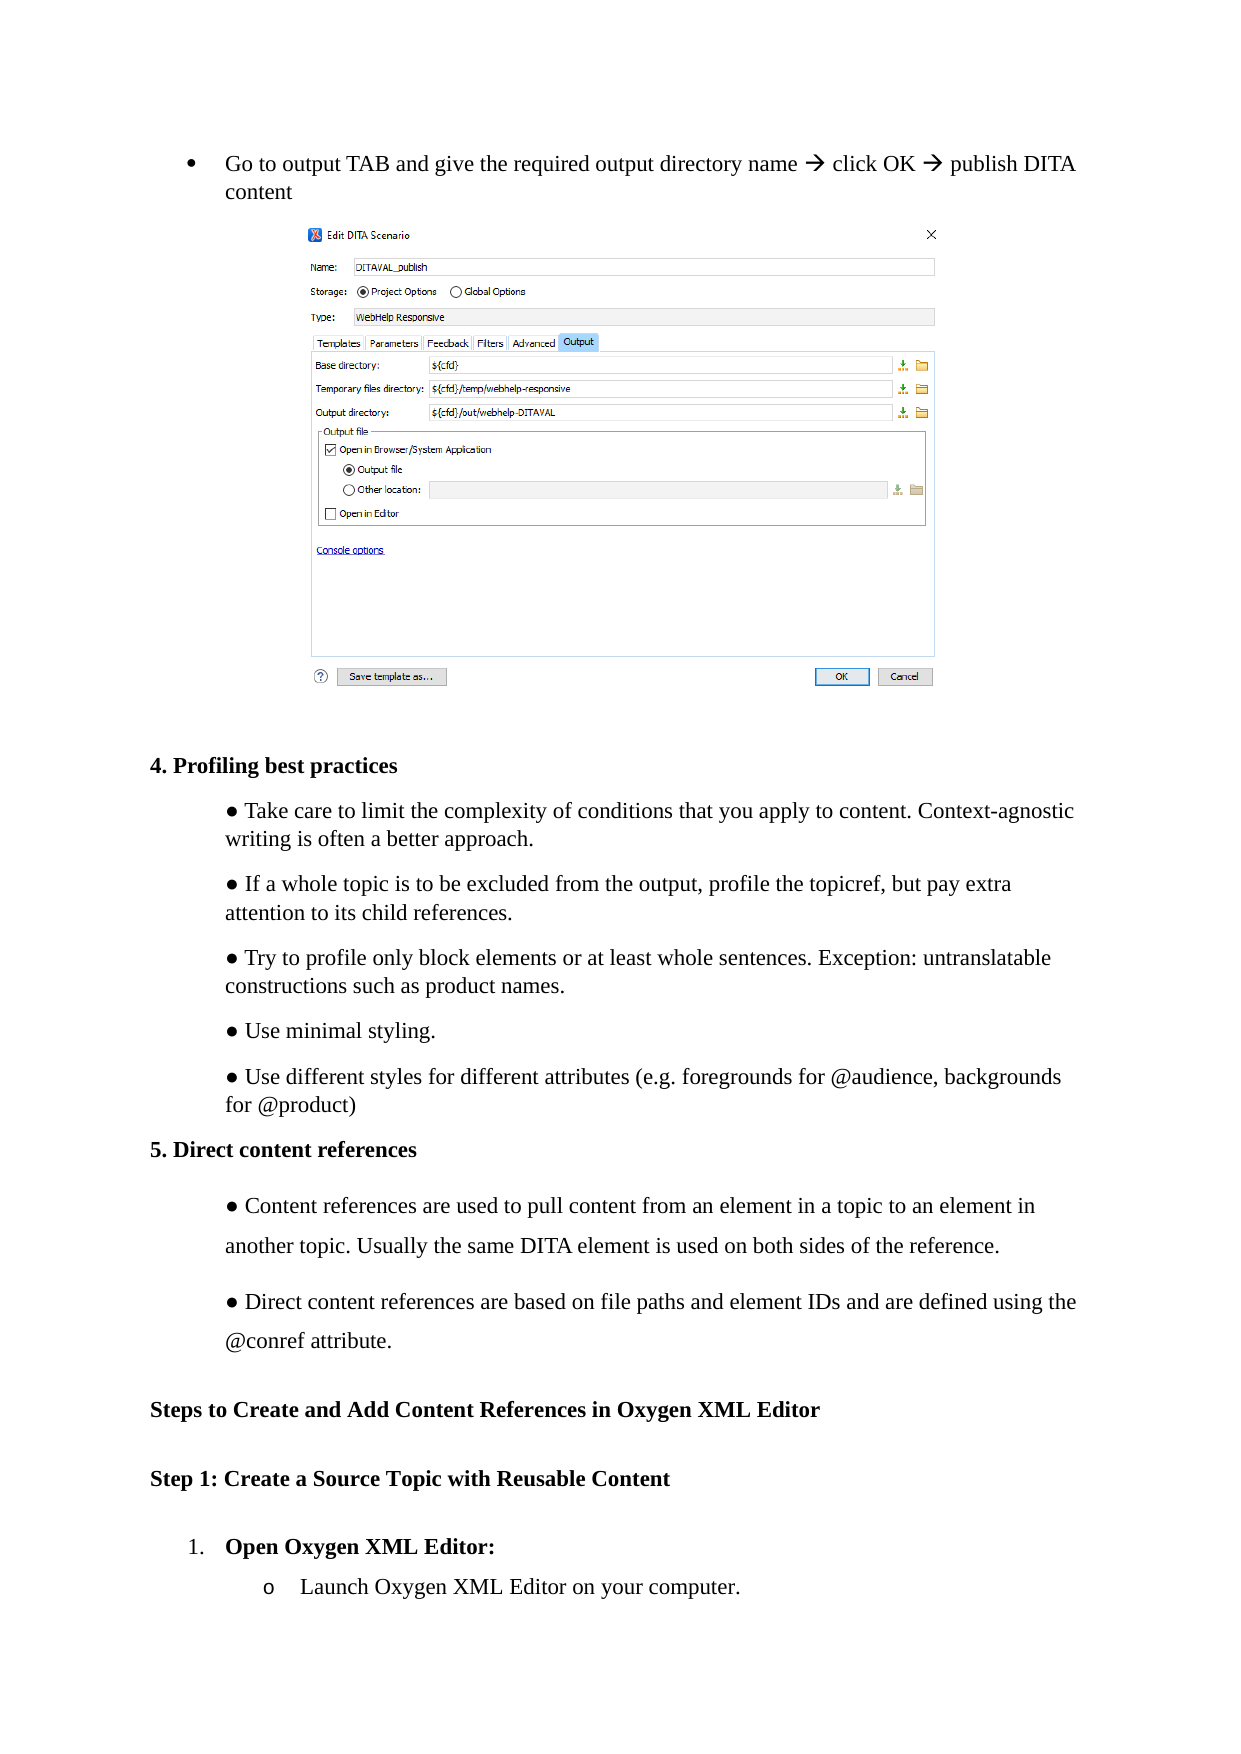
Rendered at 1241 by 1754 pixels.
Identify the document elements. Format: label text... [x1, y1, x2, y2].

text ● Direct content references are based on file paths and element IDs and are defined using the @conref attribute. [225, 1288, 1090, 1354]
text ● Try to profile only block elements or at least whole sentences. Exception: untranslatable constructions such as product names. [225, 944, 1090, 999]
text ● Use different styles for different attributes (e.g. foregrounds for @audience, backgrounds for @product) [225, 1063, 1090, 1117]
text ● Content references are used to pull content from an element in a topic to an element in another topic. Usually the same DITA element is used on both sides of the reference. [225, 1192, 1090, 1258]
text ● Use minimal styling. [225, 1018, 1090, 1044]
text 5. Direct content references [150, 1136, 1090, 1163]
text Steps to Create and Add Content References in Oxygen XML Editor [150, 1396, 1090, 1422]
text ● Take care to limit the complexity of conditions that you apply to content. Context-agnostic writing is often a better approach. [225, 797, 1090, 852]
list Open Oxygen XML Editor: [187, 1533, 1090, 1560]
list Launch Oxygen XML Editor on your computer. [262, 1573, 1090, 1601]
text 4. Profiling best practices [150, 752, 1090, 778]
picture [302, 223, 938, 688]
text ● If a whole topic is to be excluded from the output, profile the topicref, but pay extra attention to its child references. [225, 871, 1090, 925]
text Step 1: Create a Source Topic with Reusable Content [150, 1465, 1090, 1491]
list Go to output TAB and give the required output directory name click OK publish DITA content [187, 150, 1090, 205]
